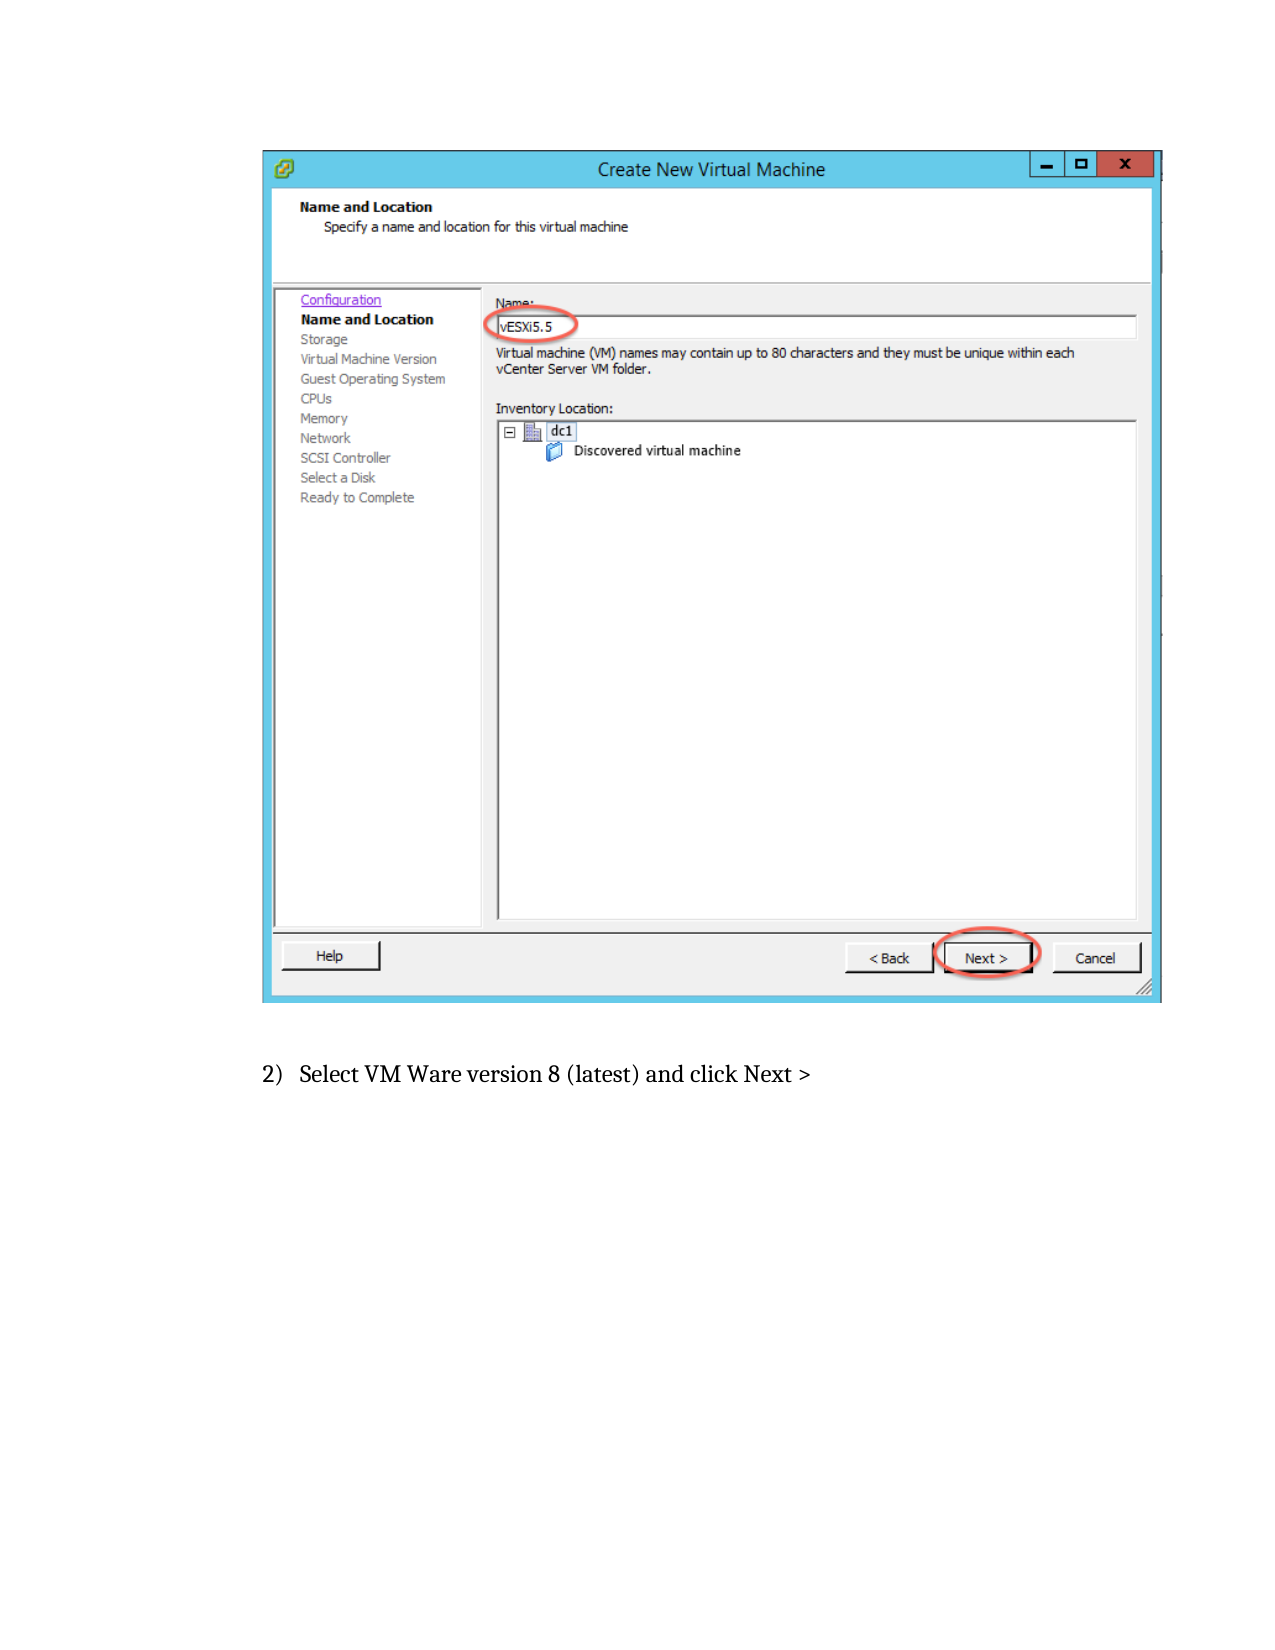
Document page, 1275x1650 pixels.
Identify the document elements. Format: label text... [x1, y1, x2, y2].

list Select VM Ware version 8 (latest) and click Next > [262, 1060, 1087, 1089]
picture [262, 150, 1163, 1003]
